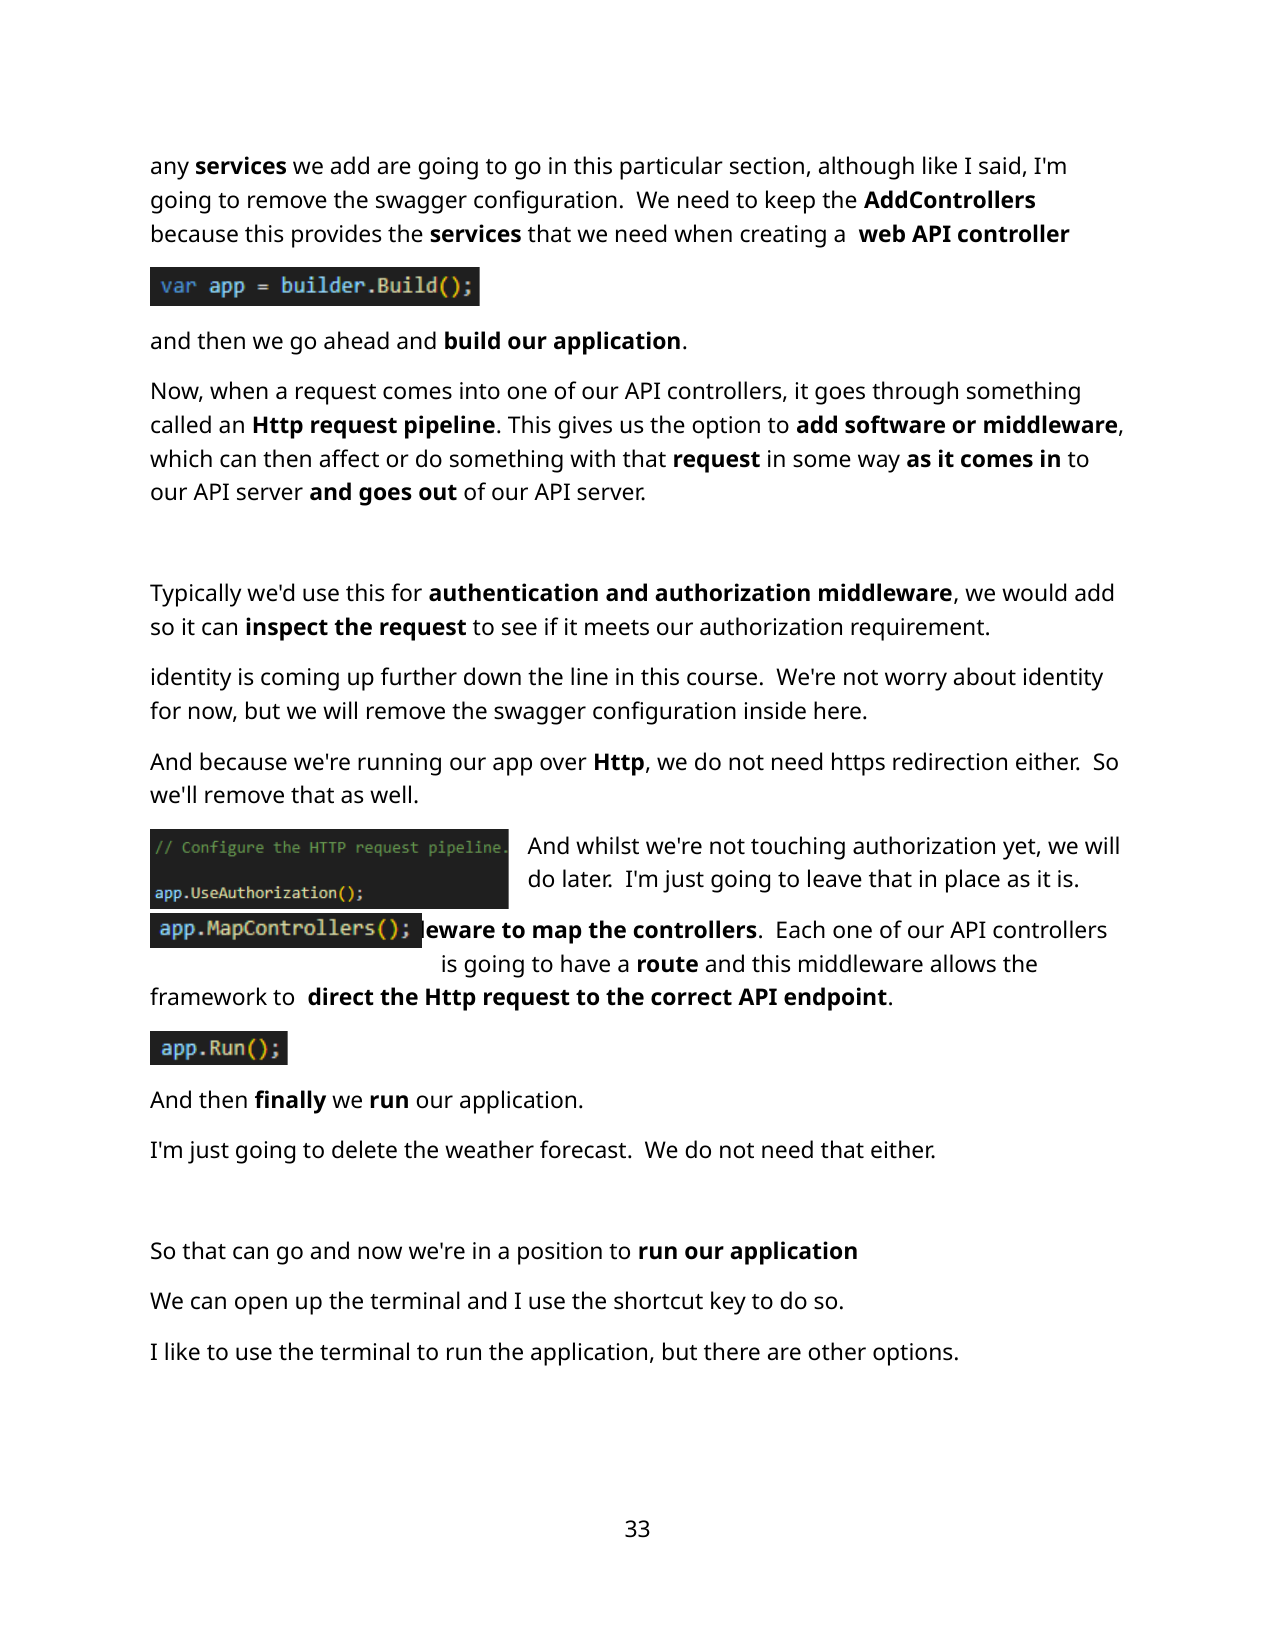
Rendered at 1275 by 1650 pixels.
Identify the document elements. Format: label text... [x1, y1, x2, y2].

picture [150, 913, 422, 948]
text identity is coming up further down the line in this course. We're not worry about identity for now, but we will remove the swagger configuration inside here. [150, 661, 1125, 726]
picture [150, 1031, 288, 1065]
text Typically we'd use this for authentication and authorization middleware, we would add so it can inspect the request to see if it meets our authorization requirement. [150, 577, 1125, 642]
text So that can go and now we're in a position to run our application [150, 1235, 1125, 1266]
text I'm just going to delete the weather forecast. We do not need that either. [150, 1134, 1125, 1165]
text And then finally we run our application. [150, 1084, 1125, 1115]
text and then we go ahead and build our application. [150, 324, 1125, 356]
text And because we're running our app over Http, we do not need https redirection either. So we'll remove that as well. [150, 745, 1125, 810]
picture [150, 829, 509, 909]
text any services we add are going to go in this particular section, although like I said, I'm going to remove the swagger configuration. We need to keep the AddControllers because this provides the services that we need when creating a web API controller [150, 150, 1125, 249]
text I like to use the terminal to run the application, but there are other options. [150, 1336, 1125, 1367]
text And whilst we're not touching authorization yet, we will do later. I'm just going to leave that in place as it is. [509, 829, 1125, 894]
picture [150, 267, 480, 306]
text Then we've got the middleware to map the controllers. Each one of our API controllers is going to have a route and this middleware allows the framework to direct the Http request to the correct API endpoint. [150, 914, 1125, 1012]
text Now, when a request comes into one of our API controllers, it goes through something called an Http request pipeline. This gives us the option to add software or middleware, which can then affect or do something with that request in some way as it comes in to our API server and goes out of our API server. [150, 375, 1125, 507]
text We can open up the terminal and I use the shortcut key to do so. [150, 1285, 1125, 1317]
